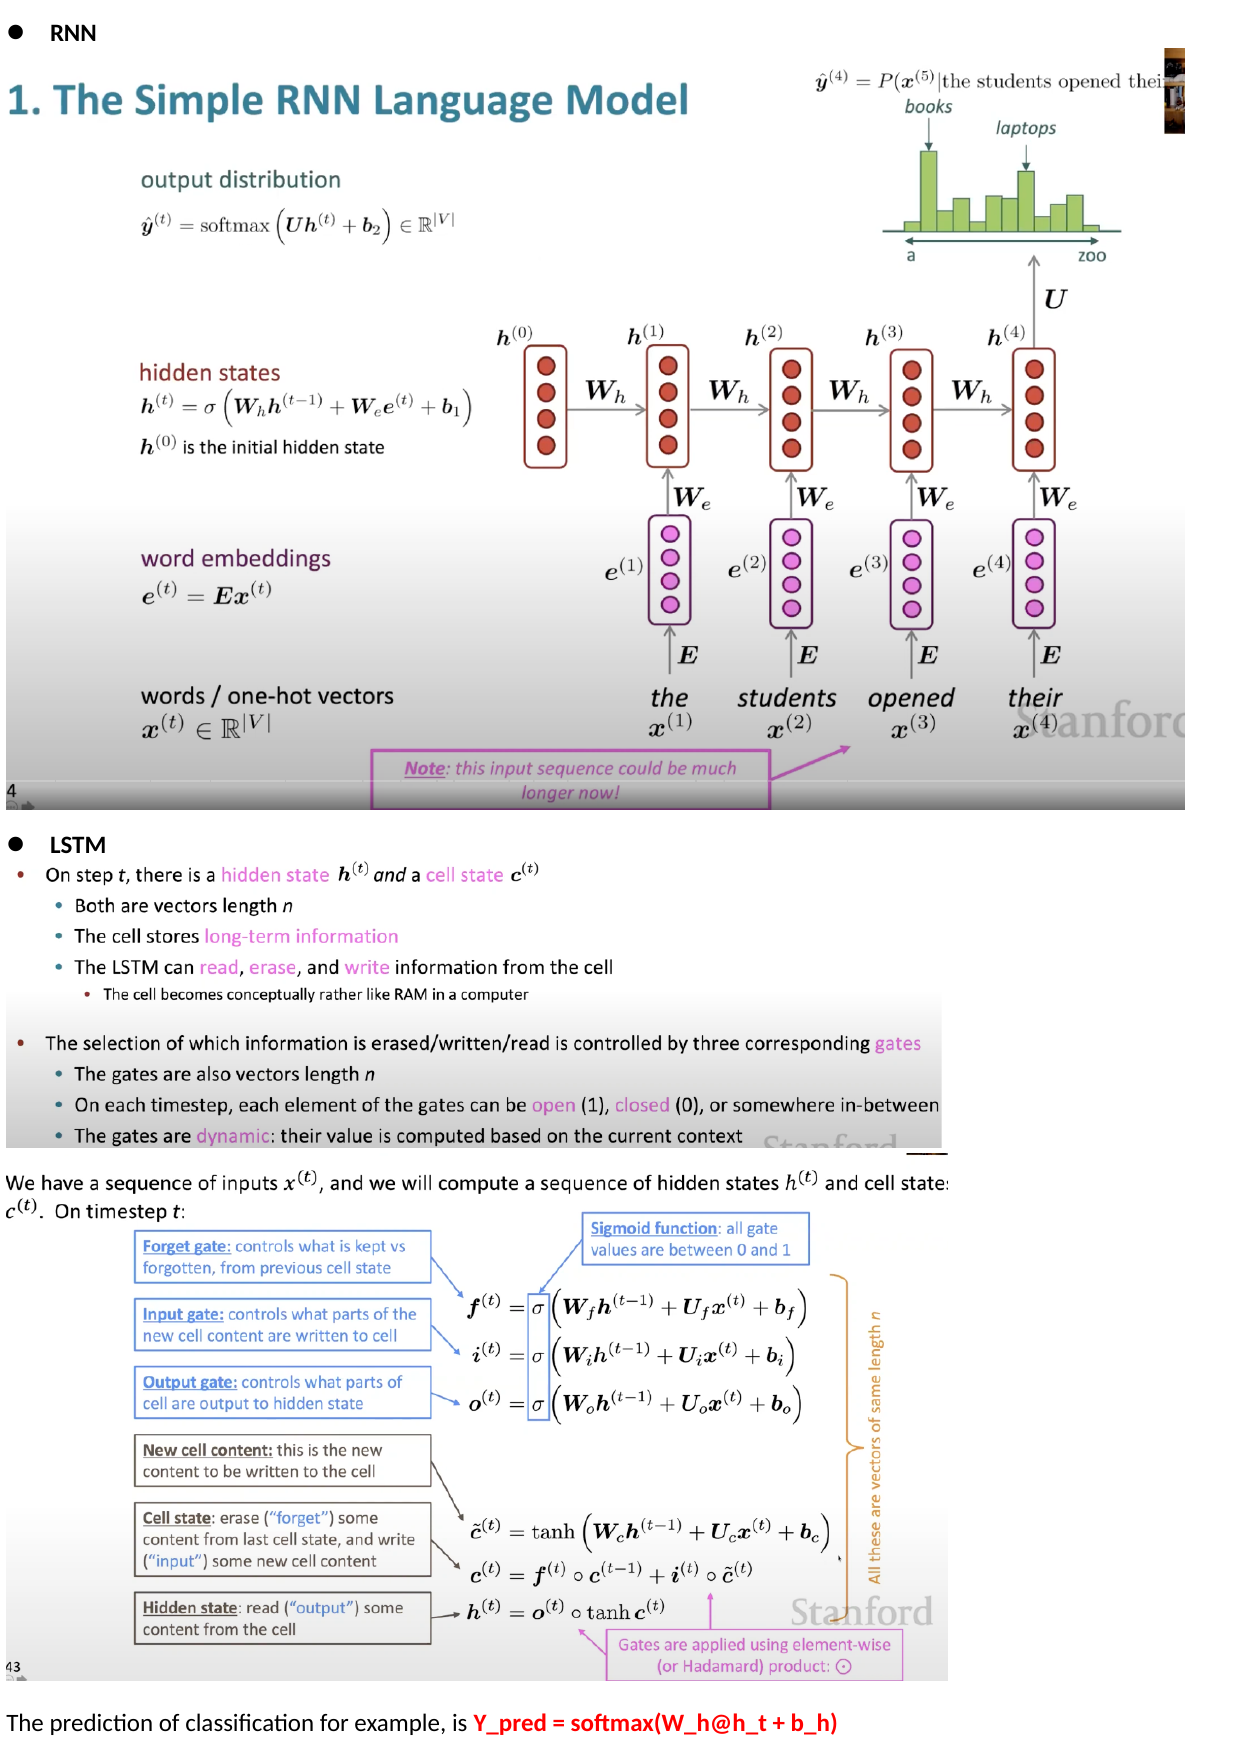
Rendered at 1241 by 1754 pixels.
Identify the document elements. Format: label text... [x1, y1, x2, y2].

picture [6, 48, 1185, 810]
list The prediction of classification for example, is Y_pred = softmax(W_h@h_t + b_h) [6, 1706, 1234, 1738]
picture [6, 860, 942, 1148]
list RNN [6, 16, 1234, 48]
list LSTM [6, 828, 1234, 861]
picture [6, 1153, 948, 1681]
